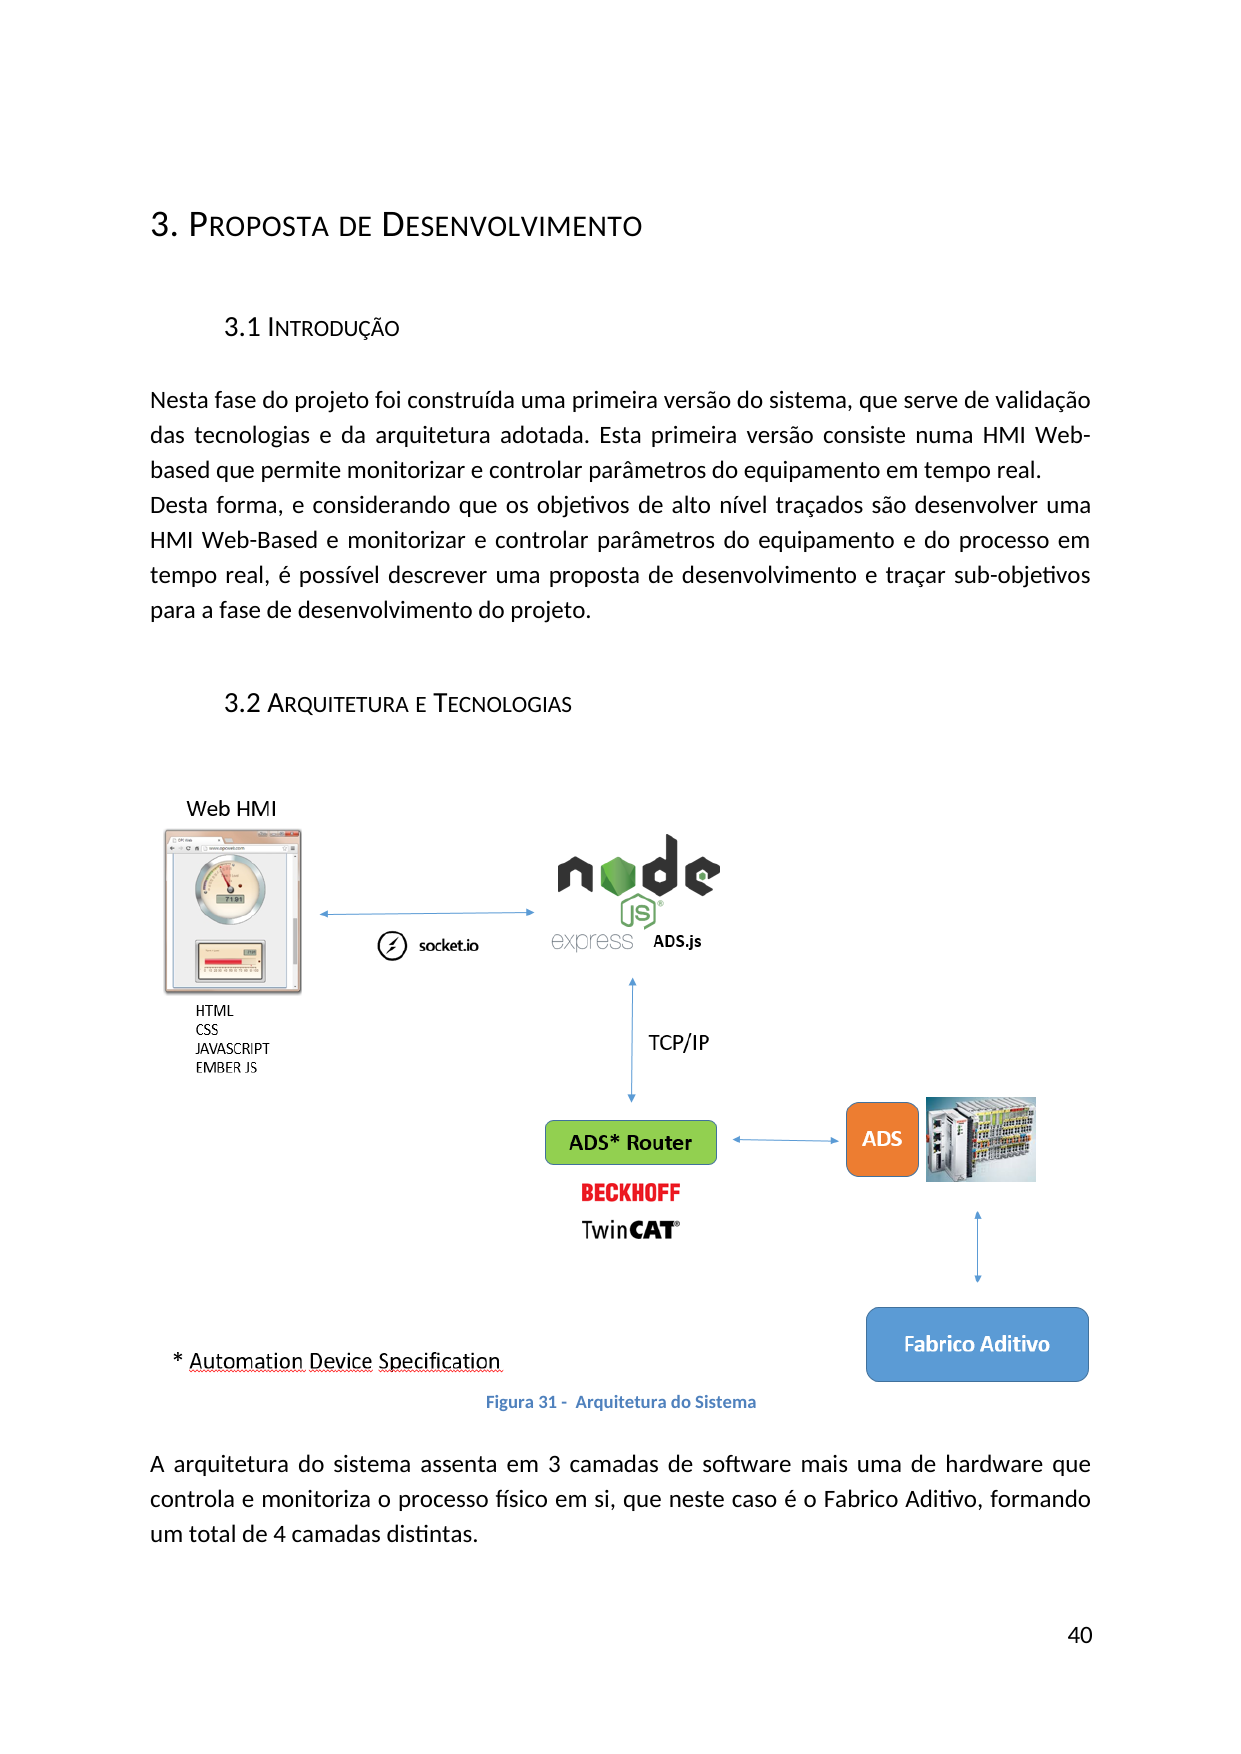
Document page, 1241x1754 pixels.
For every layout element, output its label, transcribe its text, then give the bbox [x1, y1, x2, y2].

subtitle 3. Proposta de Desenvolvimento [150, 200, 1092, 246]
text A arquitetura do sistema assenta em 3 camadas de software mais uma de hardware que controla e monitoriza o processo físico em si, que neste caso é o Fabrico Aditivo, formando um total de 4 camadas distintas. [150, 1448, 1092, 1548]
subtitle 3.2 Arquitetura e Tecnologias [150, 684, 1092, 720]
text Desta forma, e considerando que os objetivos de alto nível traçados são desenvolver uma HMI Web-Based e monitorizar e controlar parâmetros do equipamento e do processo em tempo real, é possível descrever uma proposta de desenvolvimento e traçar sub-objetivos para a fase de desenvolvimento do projeto. [150, 489, 1092, 624]
subtitle 3.1 Introdução [150, 308, 1092, 344]
picture [150, 794, 1093, 1386]
text Figura - Arquitetura do Sistema [150, 1390, 1092, 1413]
text Nesta fase do projeto foi construída uma primeira versão do sistema, que serve de validação das tecnologias e da arquitetura adotada. Esta primeira versão consiste numa HMI Web-based que permite monitorizar e controlar parâmetros do equipamento em tempo real. [150, 384, 1092, 484]
